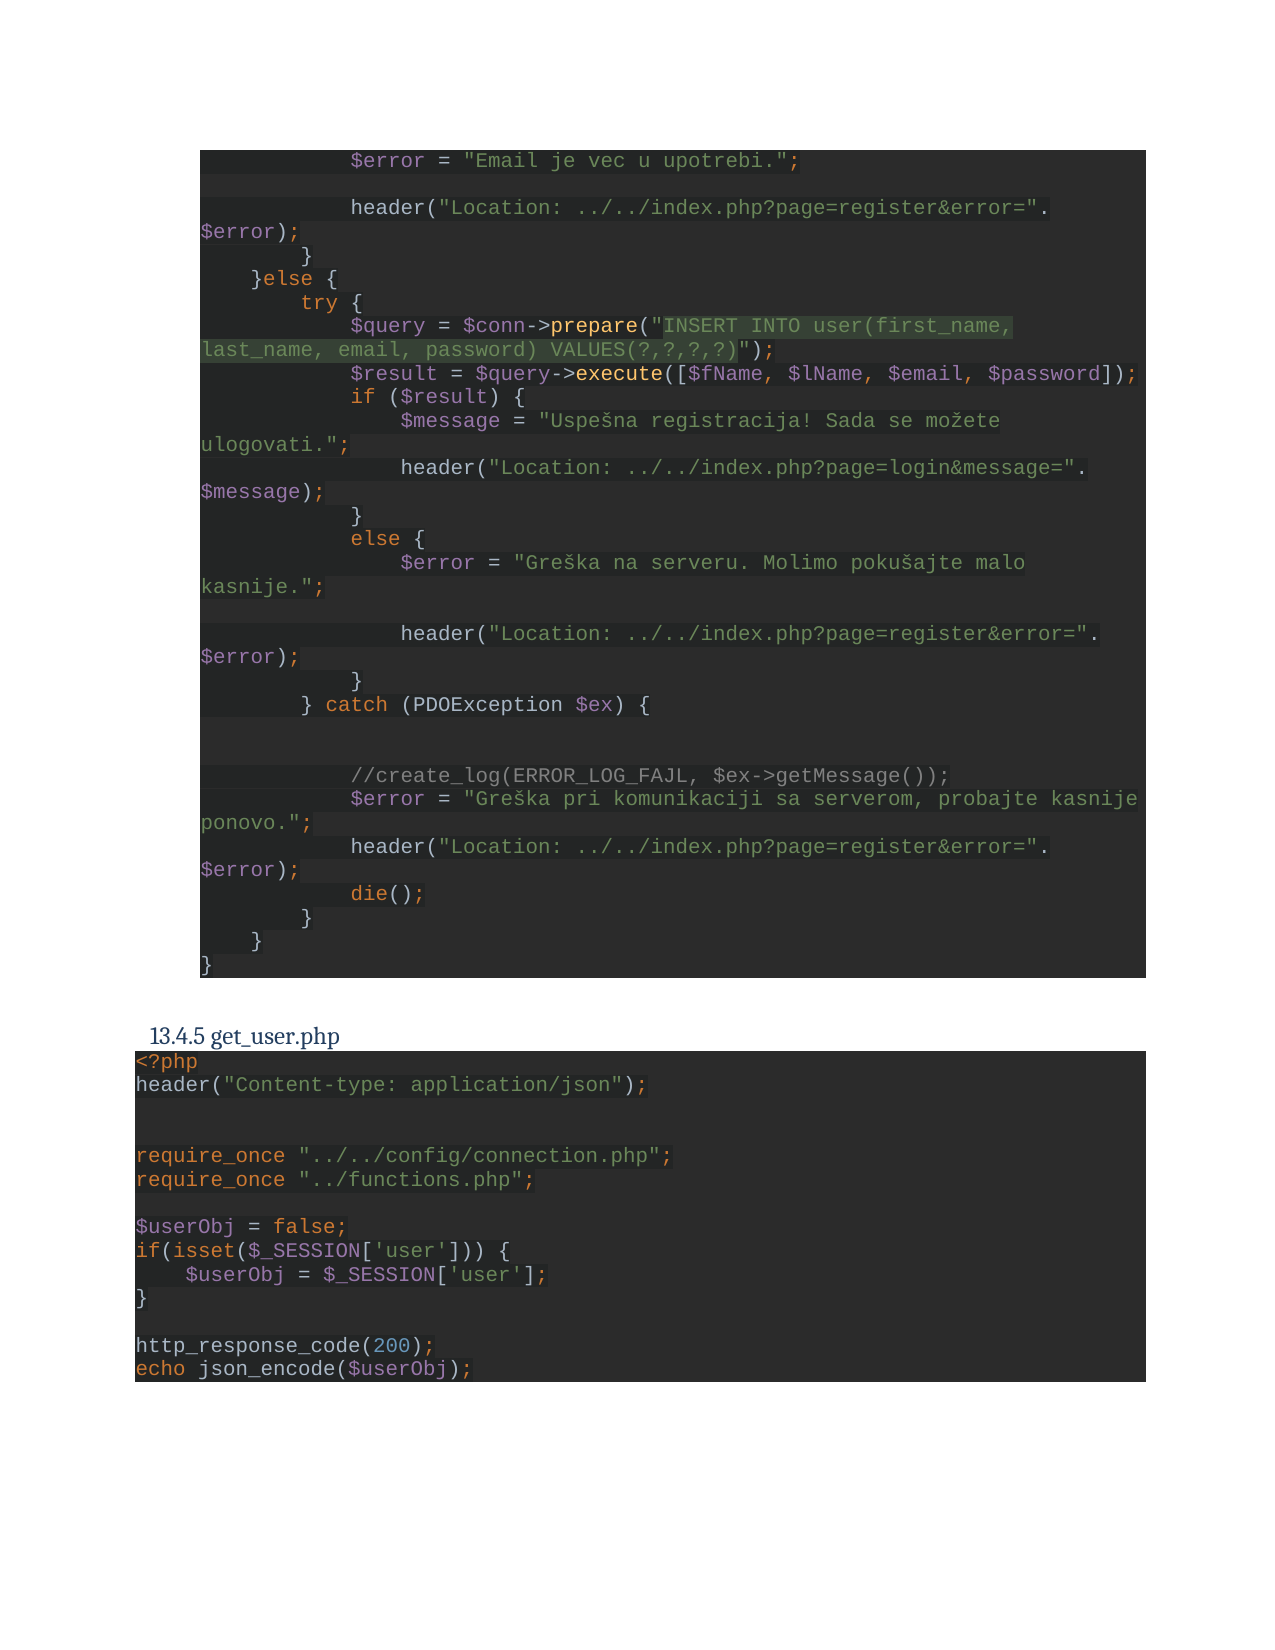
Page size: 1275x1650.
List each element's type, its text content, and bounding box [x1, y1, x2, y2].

subtitle 13.4.5 get_user.php [150, 1022, 1146, 1051]
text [200, 150, 1146, 978]
text <?php header("Content-type: application/json"); require_once "../../config/connection.php"; require_once "../functions.php"; $userObj = false; if(isset($_SESSION['user'])) { $userObj = $_SESSION['user']; } http_response_code(200); echo json_encode($userObj); [135, 1051, 1146, 1382]
